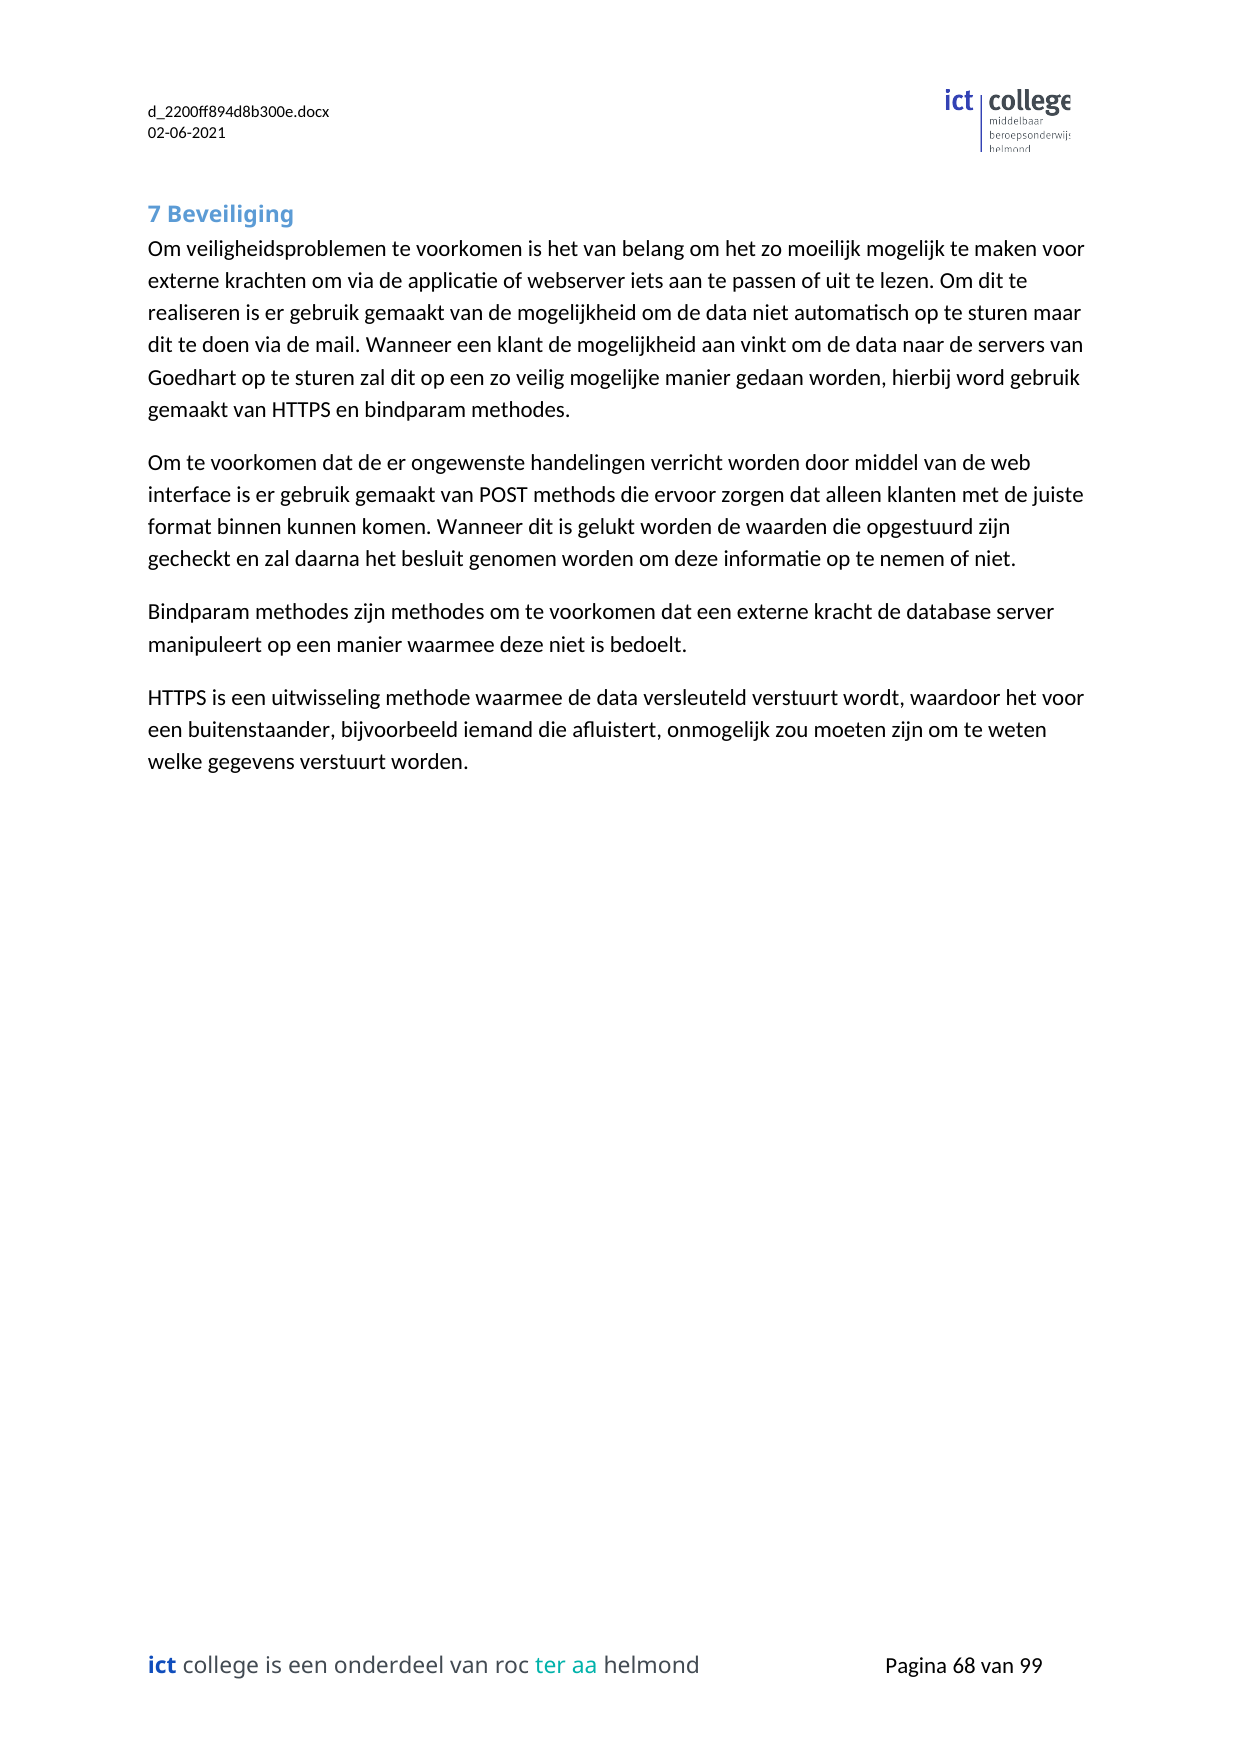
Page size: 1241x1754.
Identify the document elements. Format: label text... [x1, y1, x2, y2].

text Om veiligheidsproblemen te voorkomen is het van belang om het zo moeilijk mogelijk te maken voor externe krachten om via de applicatie of webserver iets aan te passen of uit te lezen. Om dit te realiseren is er gebruik gemaakt van de mogelijkheid om de data niet automatisch op te sturen maar dit te doen via de mail. Wanneer een klant de mogelijkheid aan vinkt om de data naar de servers van Goedhart op te sturen zal dit op een zo veilig mogelijke manier gedaan worden, hierbij word gebruik gemaakt van HTTPS en bindparam methodes. [148, 234, 1093, 423]
subtitle 7 Beveiliging [148, 198, 1093, 229]
text Om te voorkomen dat de er ongewenste handelingen verricht worden door middel van de web interface is er gebruik gemaakt van POST methods die ervoor zorgen dat alleen klanten met de juiste format binnen kunnen komen. Wanneer dit is gelukt worden de waarden die opgestuurd zijn gecheckt en zal daarna het besluit genomen worden om deze informatie op te nemen of niet. [148, 448, 1093, 572]
picture [945, 89, 1071, 152]
text Bindparam methodes zijn methodes om te voorkomen dat een externe kracht de database server manipuleert op een manier waarmee deze niet is bedoelt. [148, 597, 1093, 658]
text HTTPS is een uitwisseling methode waarmee de data versleuteld verstuurt wordt, waardoor het voor een buitenstaander, bijvoorbeeld iemand die afluistert, onmogelijk zou moeten zijn om te weten welke gegevens verstuurt worden. [148, 683, 1093, 807]
